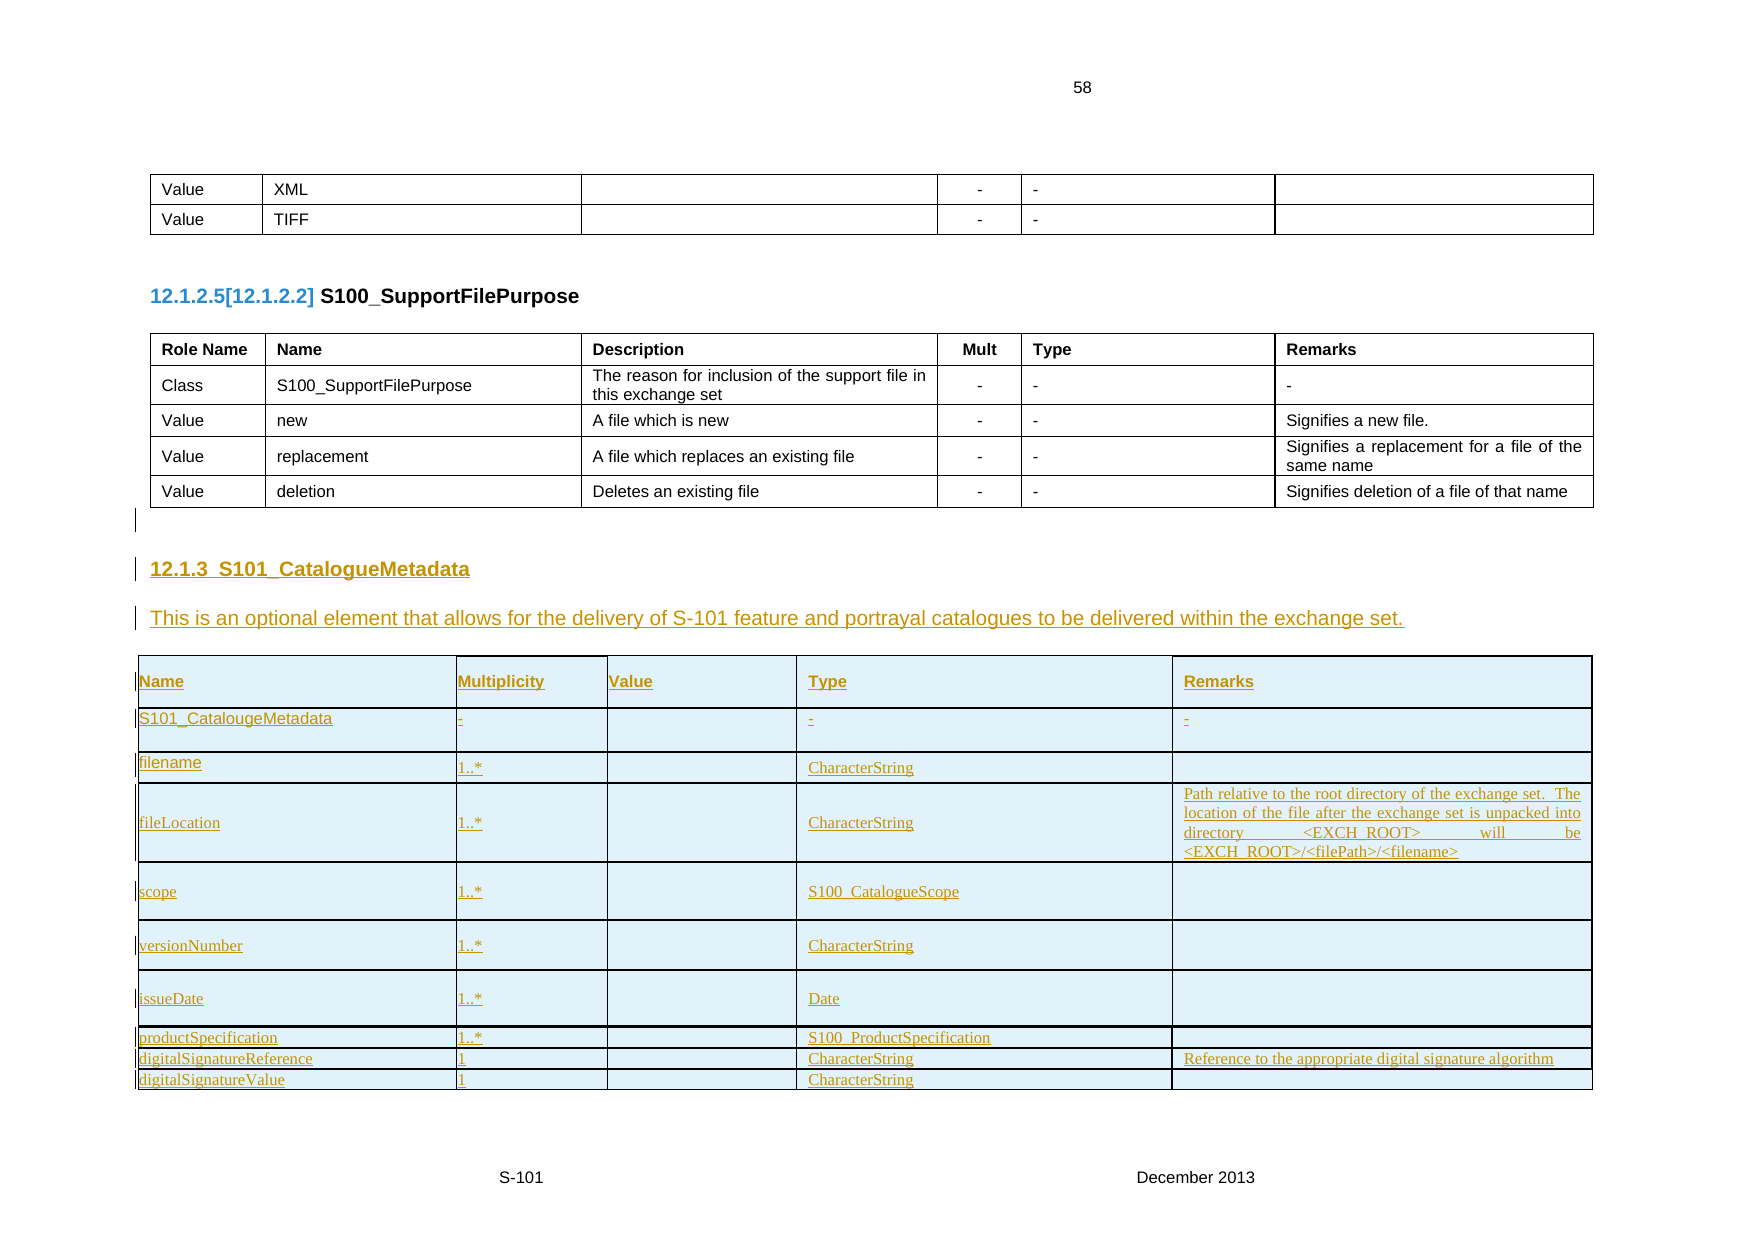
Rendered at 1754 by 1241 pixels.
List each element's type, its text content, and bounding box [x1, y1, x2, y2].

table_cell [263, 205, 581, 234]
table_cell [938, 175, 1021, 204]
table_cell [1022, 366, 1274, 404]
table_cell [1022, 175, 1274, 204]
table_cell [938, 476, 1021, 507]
subtitle S100_SupportFilePurpose [150, 284, 1604, 308]
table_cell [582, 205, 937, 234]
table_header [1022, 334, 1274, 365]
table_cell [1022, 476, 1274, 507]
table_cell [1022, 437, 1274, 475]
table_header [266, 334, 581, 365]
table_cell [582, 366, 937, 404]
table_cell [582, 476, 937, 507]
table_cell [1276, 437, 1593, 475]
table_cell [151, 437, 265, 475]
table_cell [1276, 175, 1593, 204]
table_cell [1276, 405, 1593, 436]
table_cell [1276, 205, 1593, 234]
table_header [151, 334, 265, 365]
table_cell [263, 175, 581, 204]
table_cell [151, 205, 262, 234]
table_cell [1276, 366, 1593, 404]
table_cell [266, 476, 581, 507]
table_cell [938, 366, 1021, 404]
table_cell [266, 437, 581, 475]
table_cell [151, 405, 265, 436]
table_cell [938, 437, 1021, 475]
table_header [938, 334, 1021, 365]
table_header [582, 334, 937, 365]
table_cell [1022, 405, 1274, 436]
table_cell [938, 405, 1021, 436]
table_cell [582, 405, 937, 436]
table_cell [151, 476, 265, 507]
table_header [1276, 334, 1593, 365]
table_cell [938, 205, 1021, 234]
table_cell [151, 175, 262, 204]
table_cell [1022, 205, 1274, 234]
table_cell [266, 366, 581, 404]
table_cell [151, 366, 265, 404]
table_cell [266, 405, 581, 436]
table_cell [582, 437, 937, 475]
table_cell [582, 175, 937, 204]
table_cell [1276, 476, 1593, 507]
